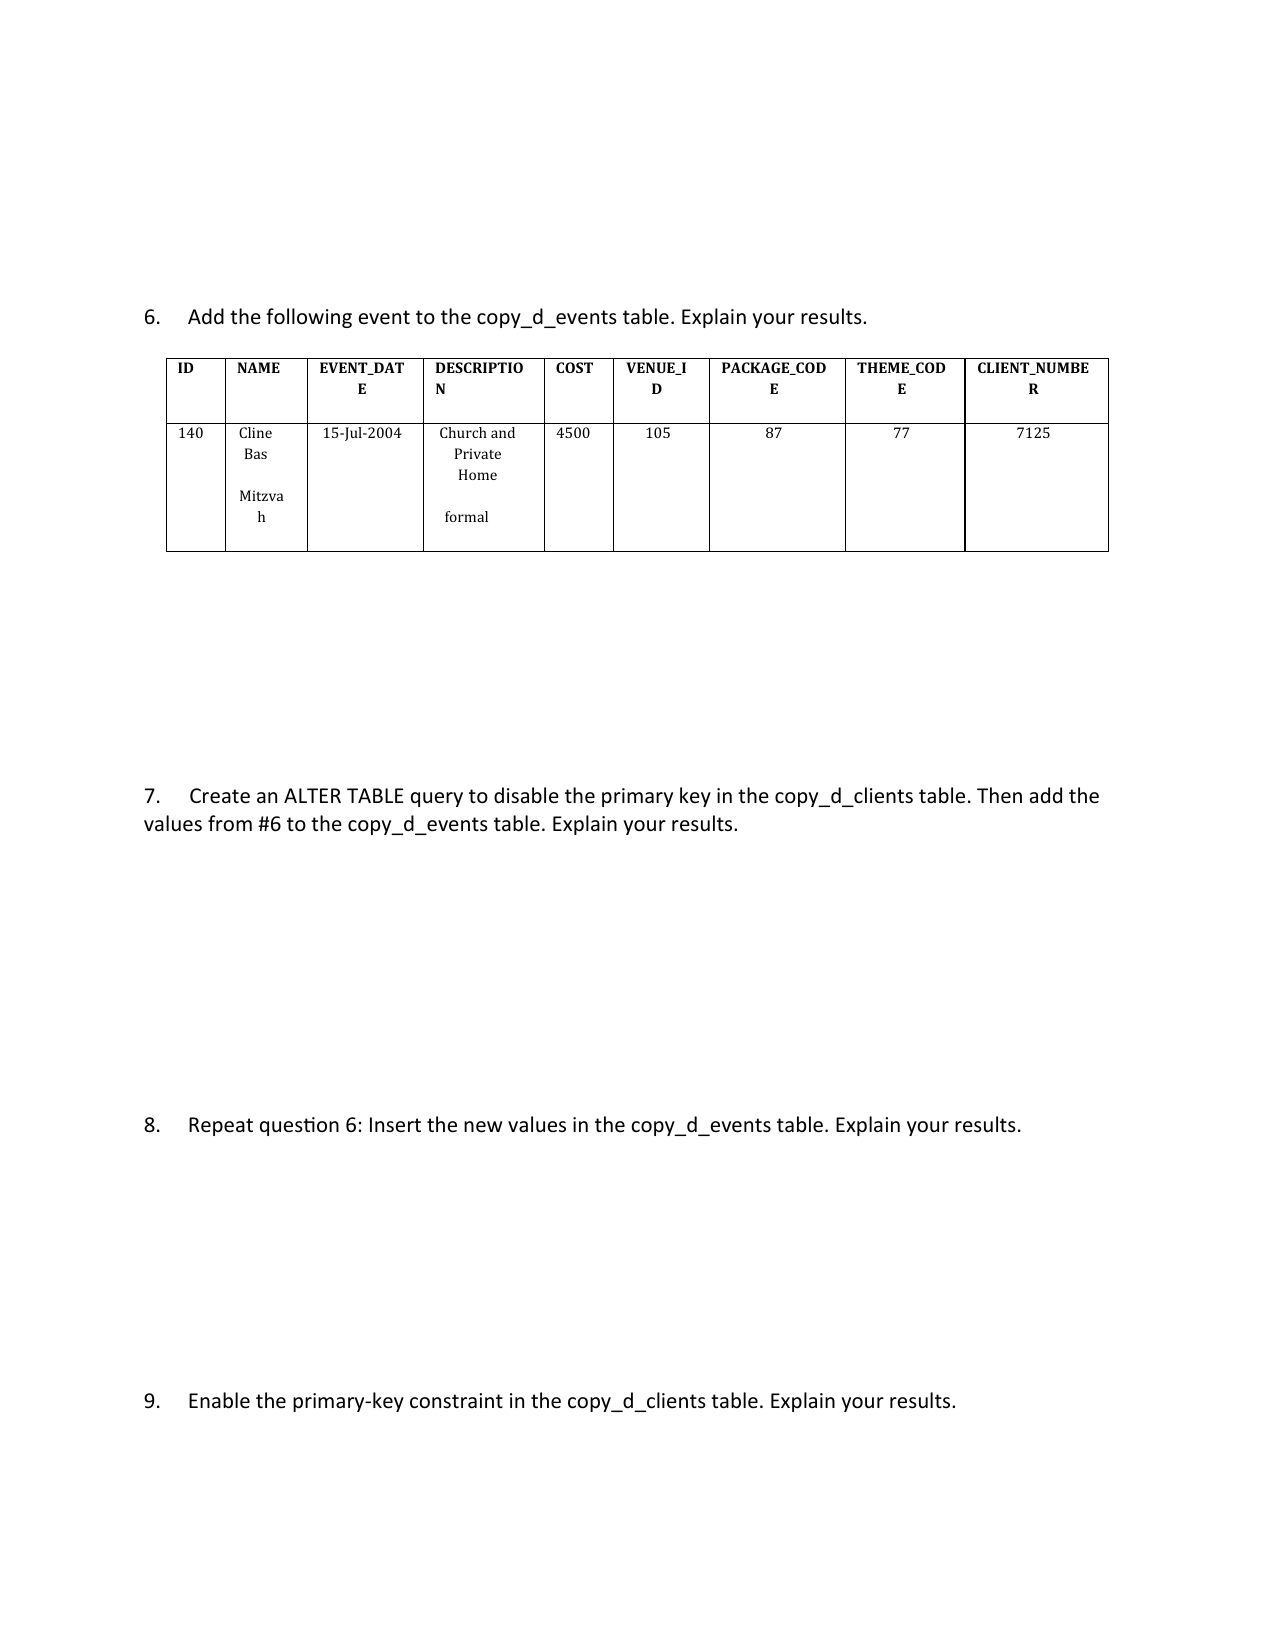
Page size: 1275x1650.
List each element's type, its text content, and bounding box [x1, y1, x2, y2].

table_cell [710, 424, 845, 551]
list Enable the primary-key constraint in the copy_d_clients table. Explain your results. [143, 1386, 1144, 1414]
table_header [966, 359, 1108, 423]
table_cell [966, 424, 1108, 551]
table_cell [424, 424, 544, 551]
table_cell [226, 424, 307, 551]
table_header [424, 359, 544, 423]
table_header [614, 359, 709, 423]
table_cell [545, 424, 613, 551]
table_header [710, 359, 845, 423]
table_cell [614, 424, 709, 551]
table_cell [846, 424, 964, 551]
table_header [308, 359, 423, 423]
list Add the following event to the copy_d_events table. Explain your results. [143, 302, 1144, 330]
list Create an ALTER TABLE query to disable the primary key in the copy_d_clients table. Then add the values from #6 to the copy_d_events table. Explain your results. [143, 781, 1108, 837]
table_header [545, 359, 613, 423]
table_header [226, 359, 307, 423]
list Repeat question 6: Insert the new values in the copy_d_events table. Explain your results. [143, 1111, 1144, 1139]
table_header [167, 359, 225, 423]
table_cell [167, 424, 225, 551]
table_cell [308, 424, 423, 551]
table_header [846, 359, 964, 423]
